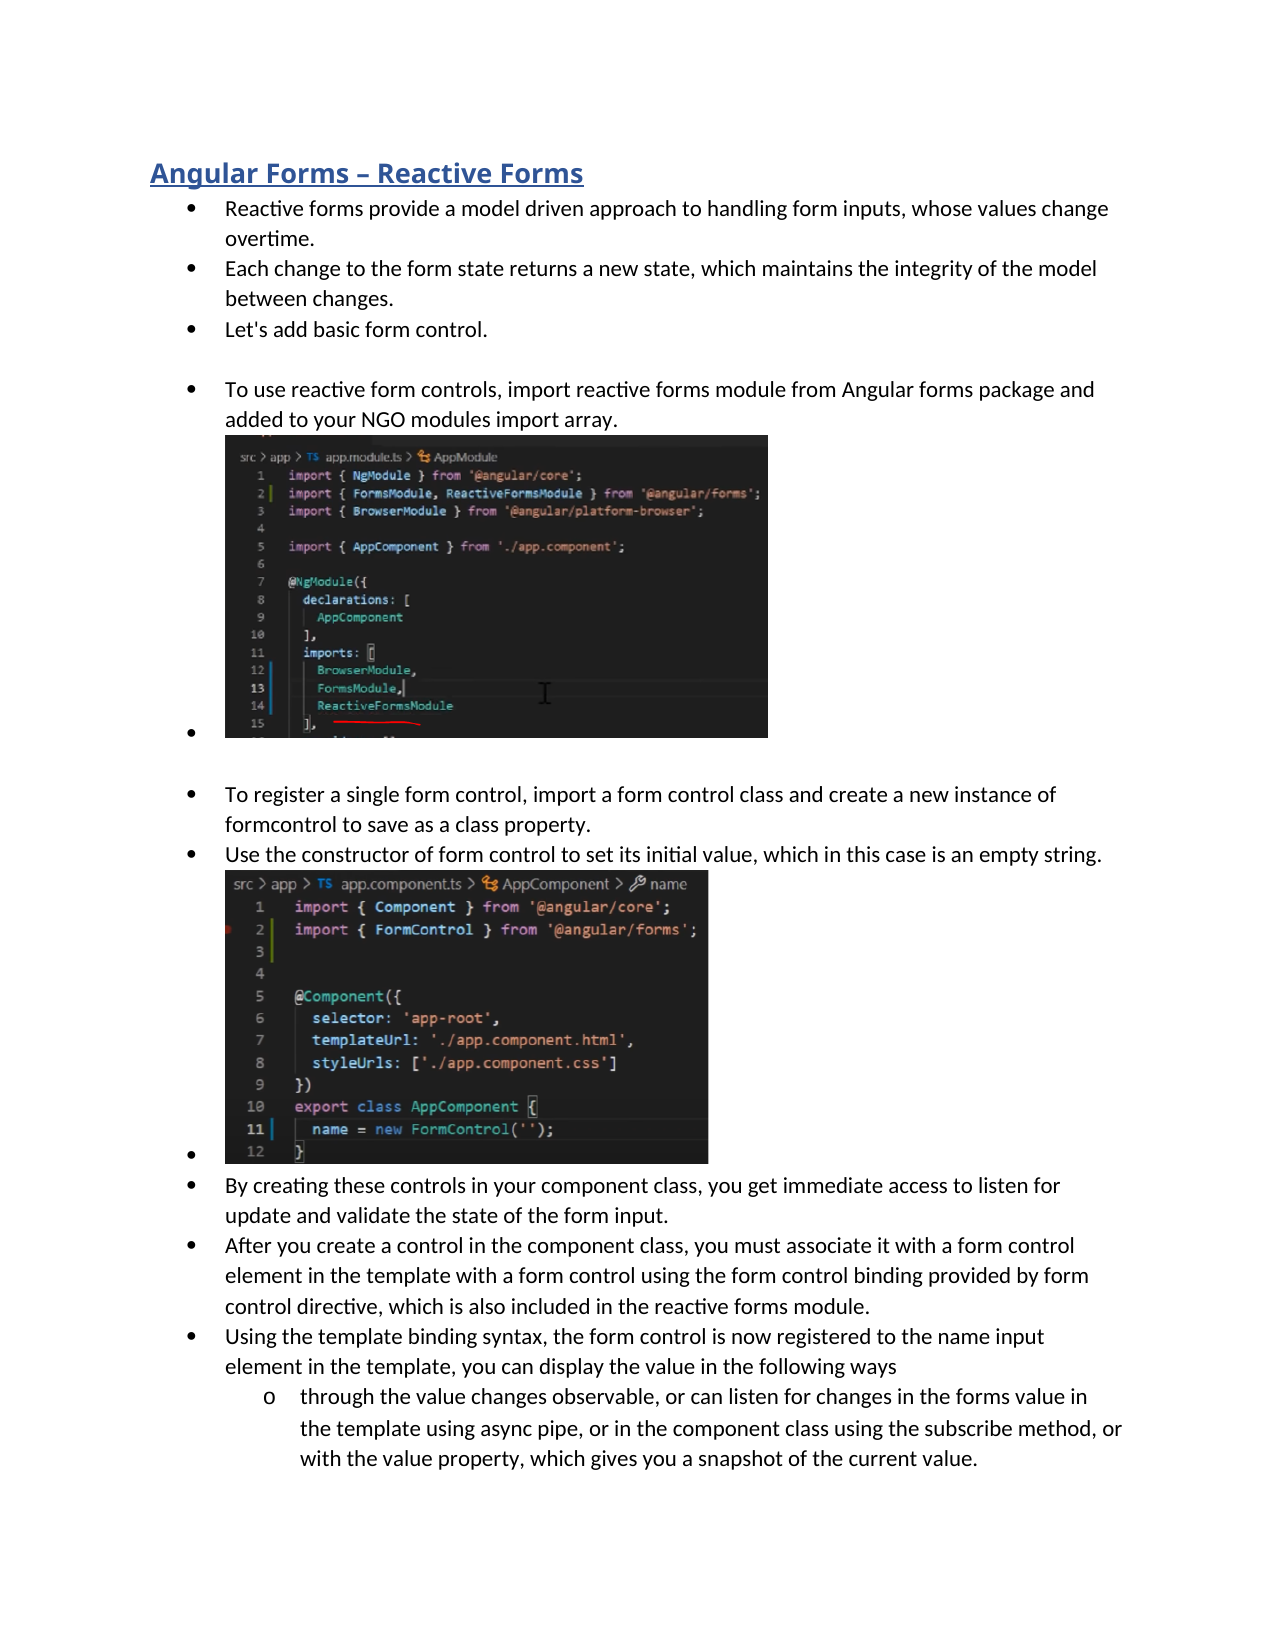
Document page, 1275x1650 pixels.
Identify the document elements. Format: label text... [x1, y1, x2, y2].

list Each change to the form state returns a new state, which maintains the integrity of the model between changes. [187, 254, 1125, 313]
picture [225, 870, 709, 1164]
list through the value changes observable, or can listen for changes in the forms value in the template using async pipe, or in the component class using the subscribe method, or with the value property, which gives you a snapshot of the current value. [262, 1382, 1125, 1472]
subtitle Angular Forms – Reactive Forms [150, 154, 1125, 191]
list Using the template binding syntax, the form control is now registered to the name input element in the template, you can display the value in the following ways [187, 1322, 1125, 1380]
list Use the constructor of form control to set its initial value, which in this case is an empty string. [187, 840, 1125, 868]
list Let's add basic form control. [187, 315, 1125, 373]
list To use reactive form controls, import reactive forms module from Angular forms package and added to your NGO modules import array. [187, 375, 1125, 433]
list By creating these controls in your component class, you get immediate access to listen for update and validate the state of the form input. [187, 1171, 1125, 1229]
list Reactive forms provide a model driven approach to handling form inputs, whose values change overtime. [187, 194, 1125, 252]
list After you create a control in the component class, you must associate it with a form control element in the template with a form control using the form control binding provided by form control directive, which is also included in the reactive forms module. [187, 1231, 1125, 1320]
list To register a single form control, import a form control class and create a new instance of formcontrol to save as a class property. [187, 780, 1125, 838]
picture [225, 435, 768, 742]
